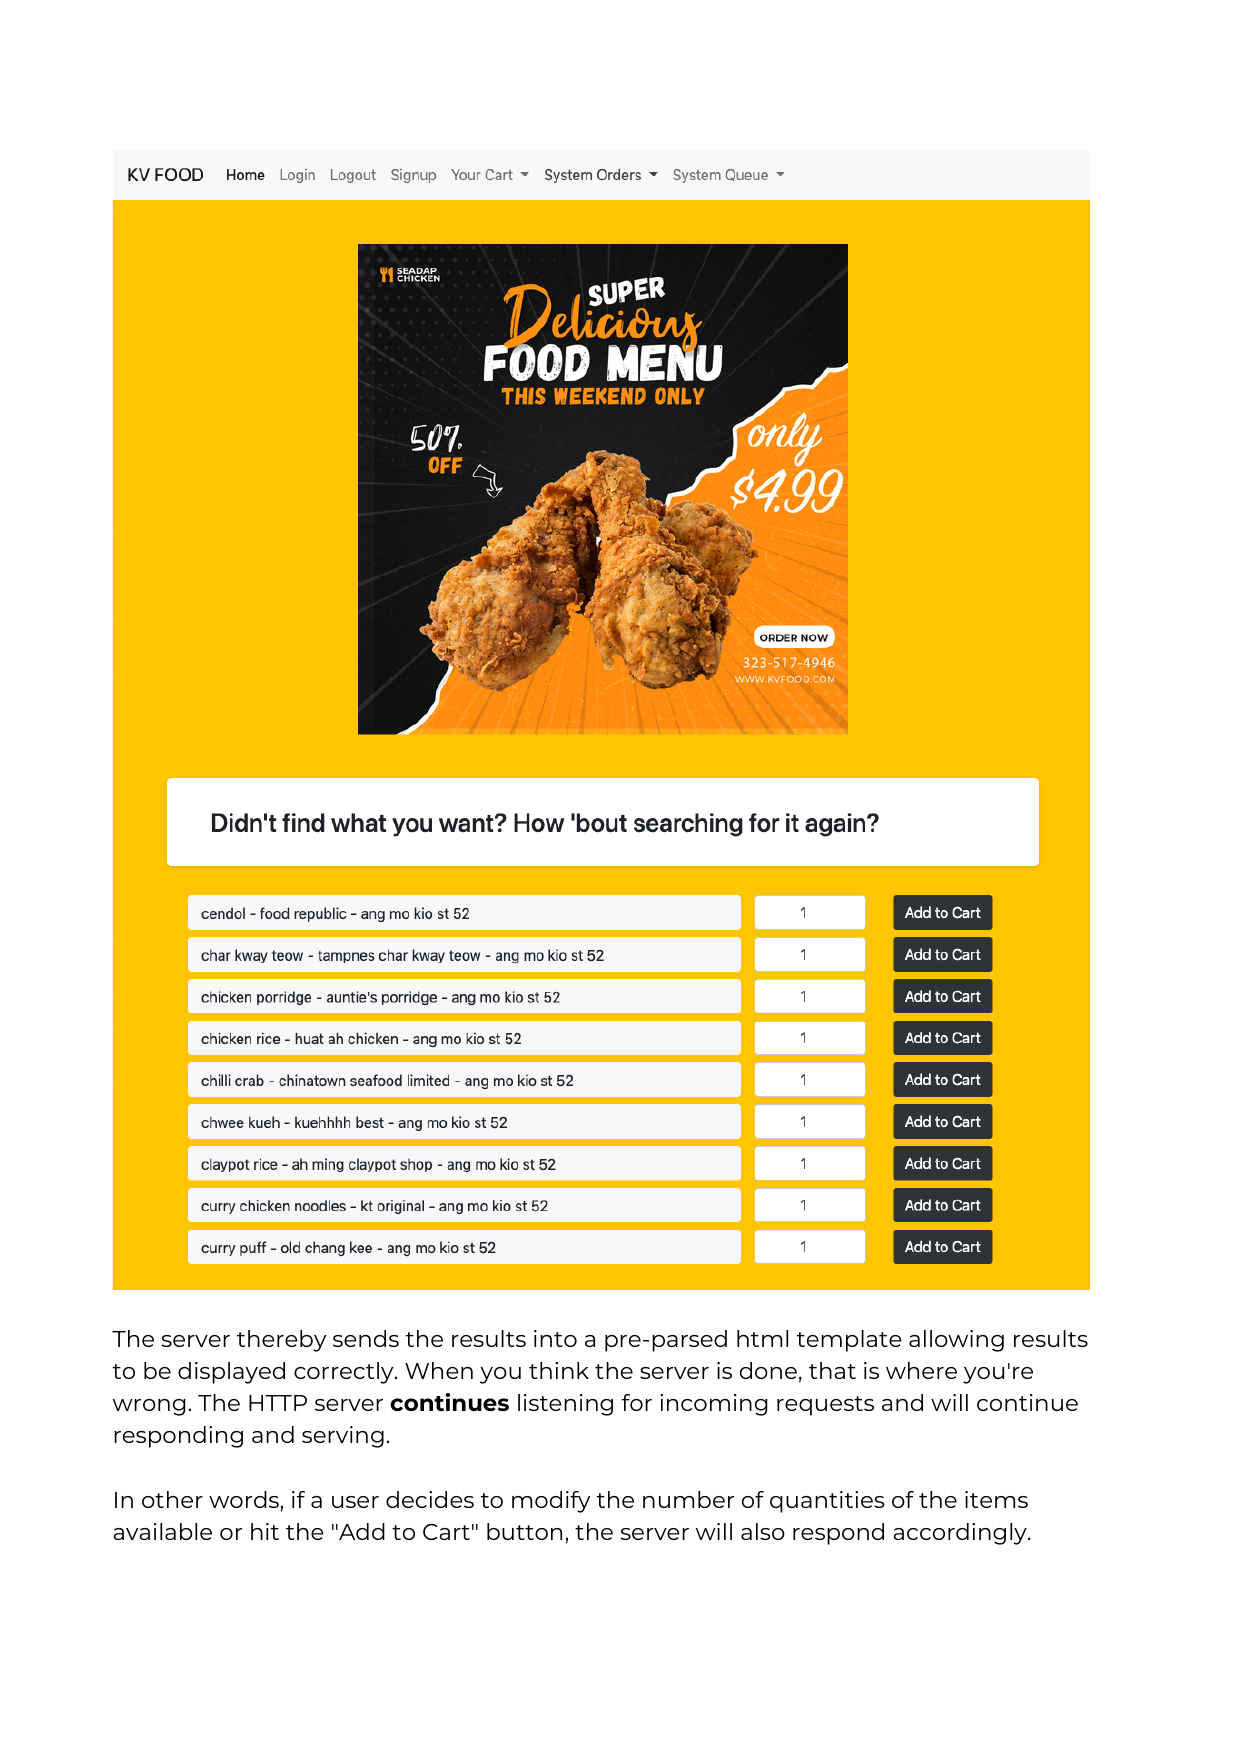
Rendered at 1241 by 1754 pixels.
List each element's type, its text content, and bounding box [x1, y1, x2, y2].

text In other words, if a user decides to modify the number of quantities of the items available or hit the "Add to Cart" button, the server will also respond accordingly. [112, 1486, 1090, 1546]
picture [112, 150, 1091, 1290]
text The server thereby sends the results into a pre-parsed html template allowing results to be displayed correctly. When you think the server is done, that is where you're wrong. The HTTP server continues listening for incoming requests and will continue responding and serving. [112, 1326, 1090, 1450]
